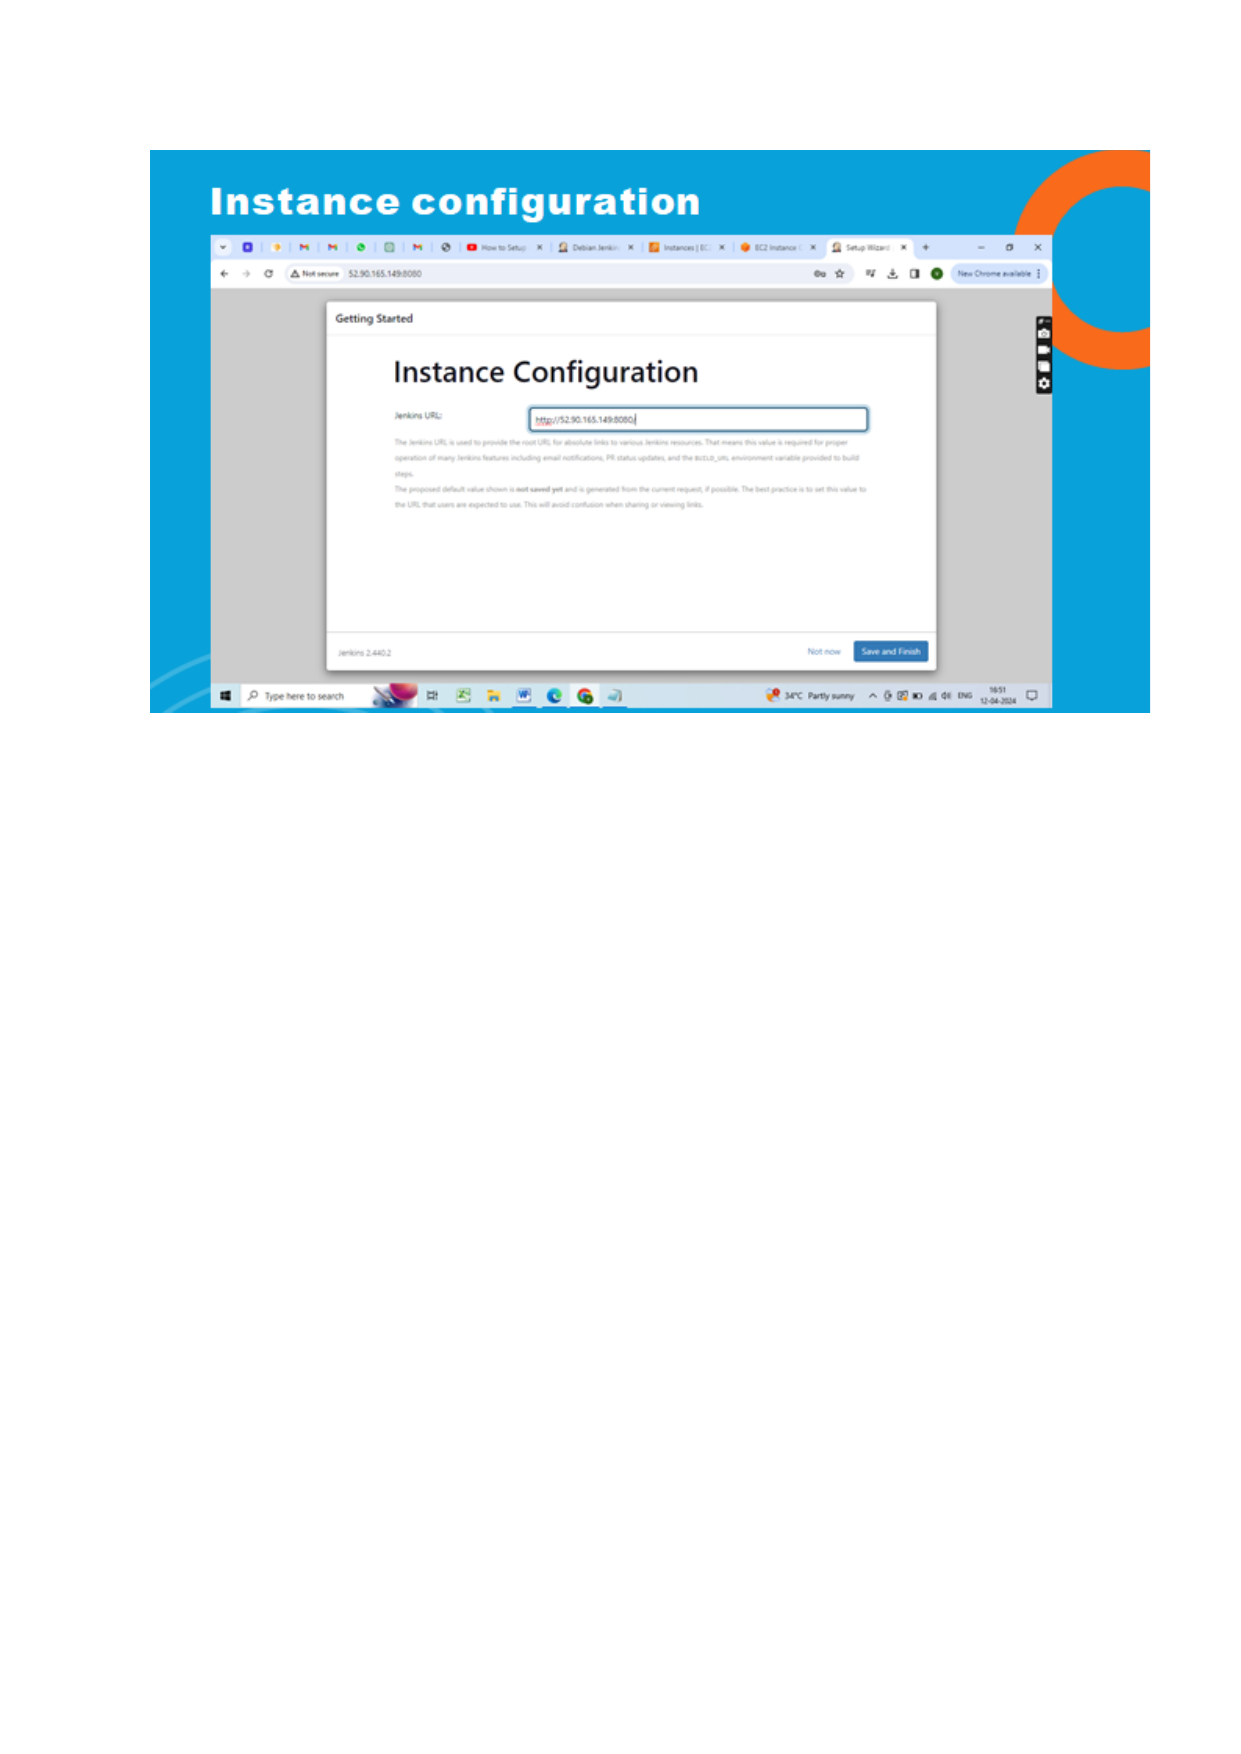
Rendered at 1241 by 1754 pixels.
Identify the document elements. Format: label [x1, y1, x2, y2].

picture [640, 188, 647, 214]
picture [510, 188, 517, 214]
picture [413, 194, 435, 214]
picture [227, 194, 248, 214]
picture [297, 194, 319, 214]
picture [213, 188, 221, 214]
picture [491, 188, 506, 214]
picture [621, 188, 636, 214]
picture [377, 194, 400, 214]
picture [577, 194, 592, 214]
picture [439, 194, 462, 214]
picture [466, 194, 487, 214]
picture [549, 194, 570, 214]
picture [350, 194, 372, 214]
picture [253, 194, 274, 214]
picture [652, 194, 698, 214]
picture [150, 150, 1150, 713]
picture [594, 194, 616, 214]
picture [522, 194, 544, 222]
picture [278, 188, 293, 214]
picture [324, 194, 345, 214]
